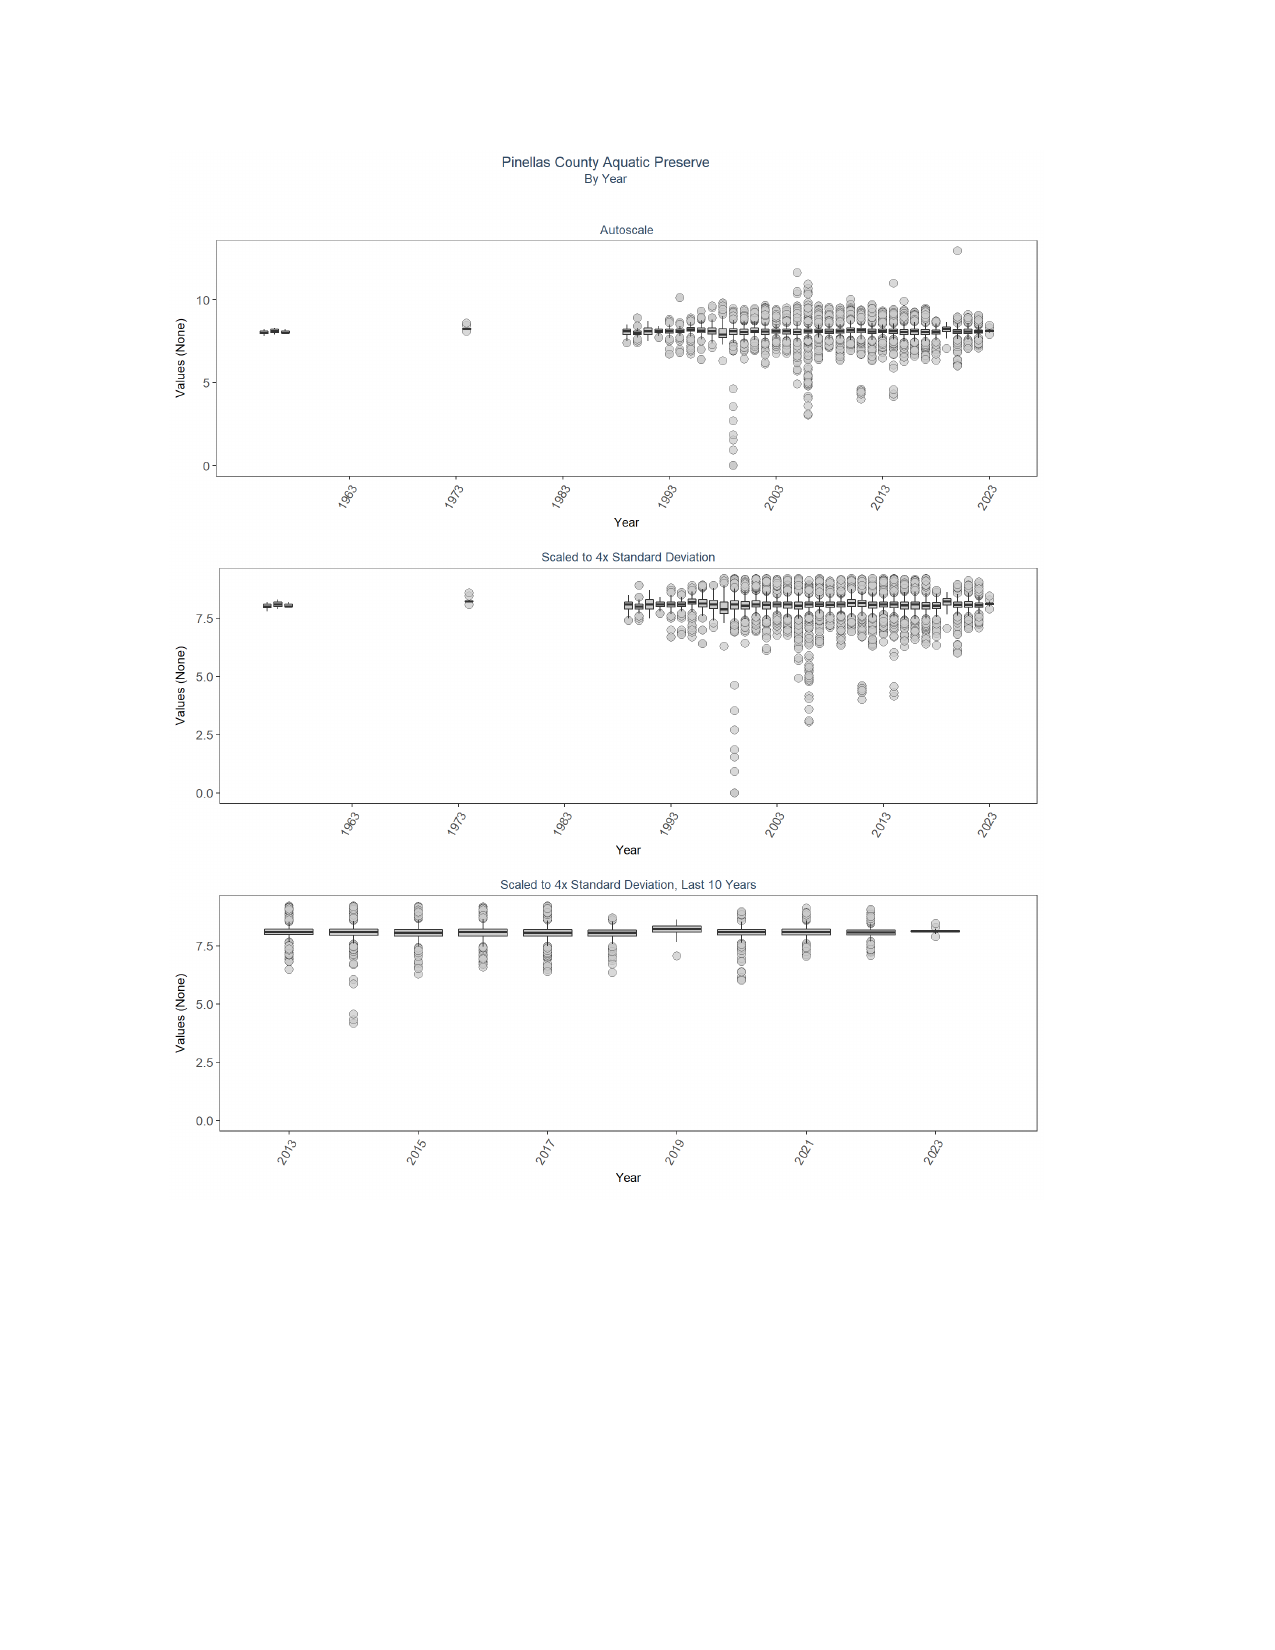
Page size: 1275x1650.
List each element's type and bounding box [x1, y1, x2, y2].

picture [168, 150, 1044, 1200]
